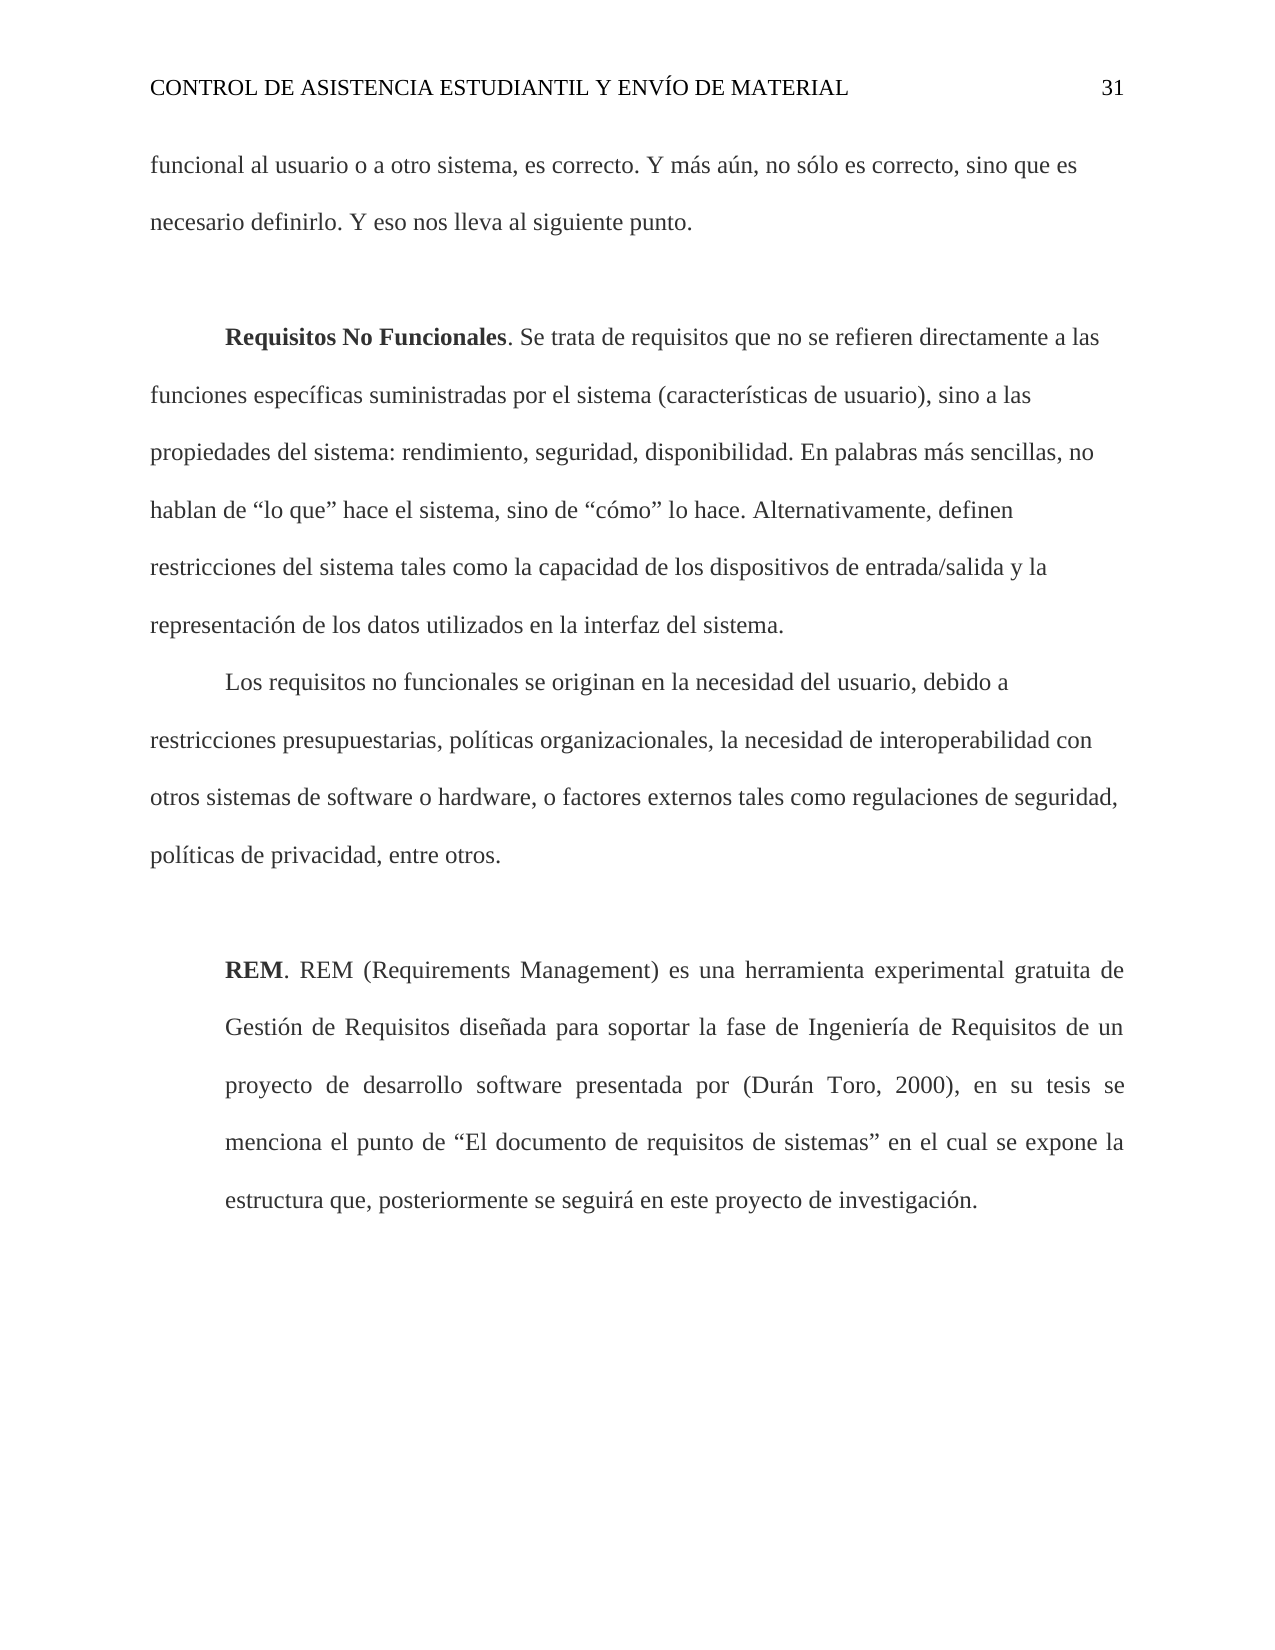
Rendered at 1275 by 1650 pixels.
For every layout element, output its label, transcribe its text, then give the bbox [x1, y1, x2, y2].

text Los requisitos no funcionales se originan en la necesidad del usuario, debido a restricciones presupuestarias, políticas organizacionales, la necesidad de interoperabilidad con otros sistemas de software o hardware, o factores externos tales como regulaciones de seguridad, políticas de privacidad, entre otros. [150, 667, 1125, 869]
text Requisitos No Funcionales. Se trata de requisitos que no se refieren directamente a las funciones específicas suministradas por el sistema (características de usuario), sino a las propiedades del sistema: rendimiento, seguridad, disponibilidad. En palabras más sencillas, no hablan de “lo que” hace el sistema, sino de “cómo” lo hace. Alternativamente, definen restricciones del sistema tales como la capacidad de los dispositivos de entrada/salida y la representación de los datos utilizados en la interfaz del sistema. [150, 322, 1125, 639]
text REM. REM (Requirements Management) es una herramienta experimental gratuita de Gestión de Requisitos diseñada para soportar la fase de Ingeniería de Requisitos de un proyecto de desarrollo software presentada por , en su tesis se menciona el punto de “El documento de requisitos de sistemas” en el cual se expone la estructura que, posteriormente se seguirá en este proyecto de investigación. [225, 955, 1125, 1214]
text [150, 150, 1125, 236]
